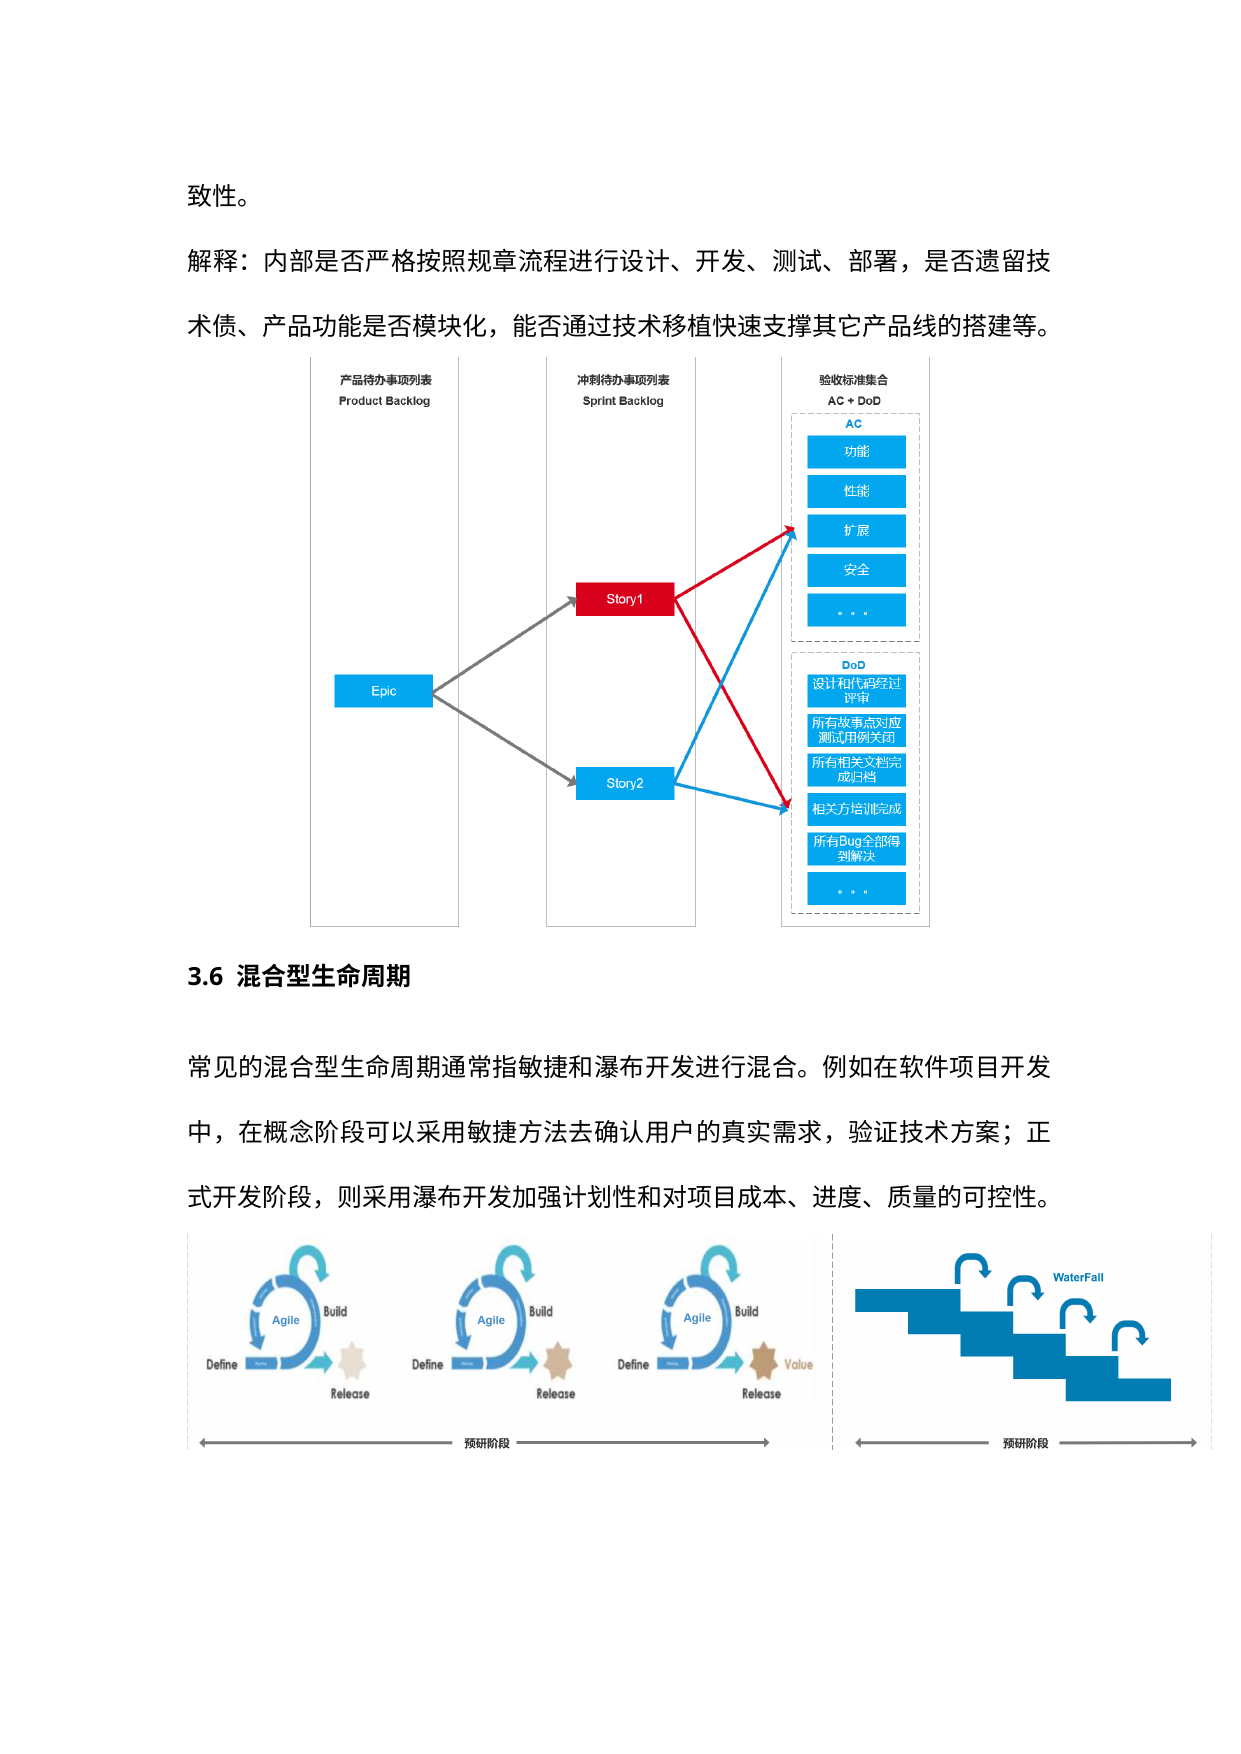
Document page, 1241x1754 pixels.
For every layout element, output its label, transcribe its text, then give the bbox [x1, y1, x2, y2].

picture [310, 357, 930, 927]
subtitle 3.6 混合型生命周期 [187, 942, 1053, 1007]
picture [187, 1234, 1212, 1450]
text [187, 162, 1053, 227]
text 解释：内部是否严格按照规章流程进行设计、开发、测试、部署，是否遗留技术债、产品功能是否模块化，能否通过技术移植快速支撑其它产品线的搭建等。 [187, 227, 1053, 357]
text 常见的混合型生命周期通常指敏捷和瀑布开发进行混合。例如在软件项目开发中，在概念阶段可以采用敏捷方法去确认用户的真实需求，验证技术方案；正式开发阶段，则采用瀑布开发加强计划性和对项目成本、进度、质量的可控性。 [187, 1033, 1053, 1228]
